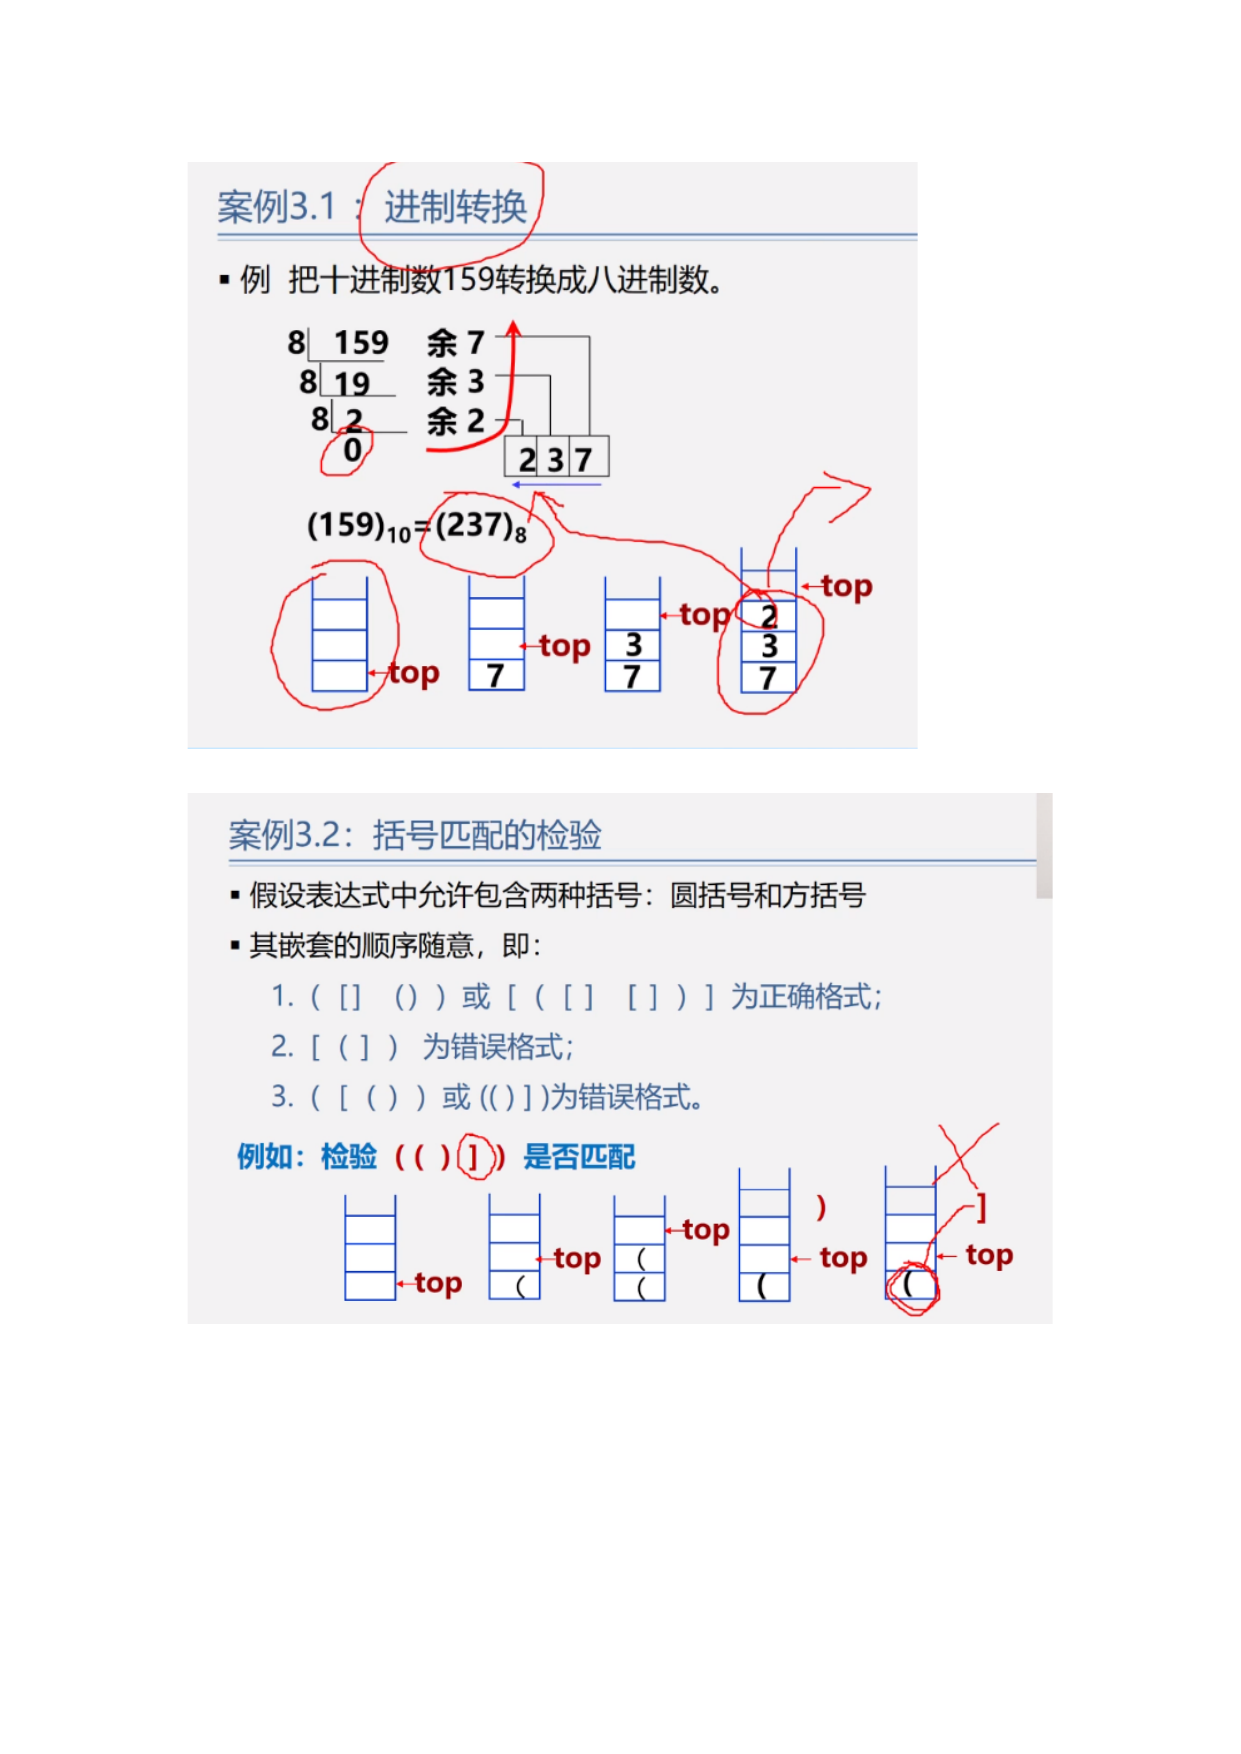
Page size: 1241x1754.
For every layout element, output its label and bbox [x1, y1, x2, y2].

picture [187, 793, 1053, 1324]
picture [187, 162, 918, 749]
